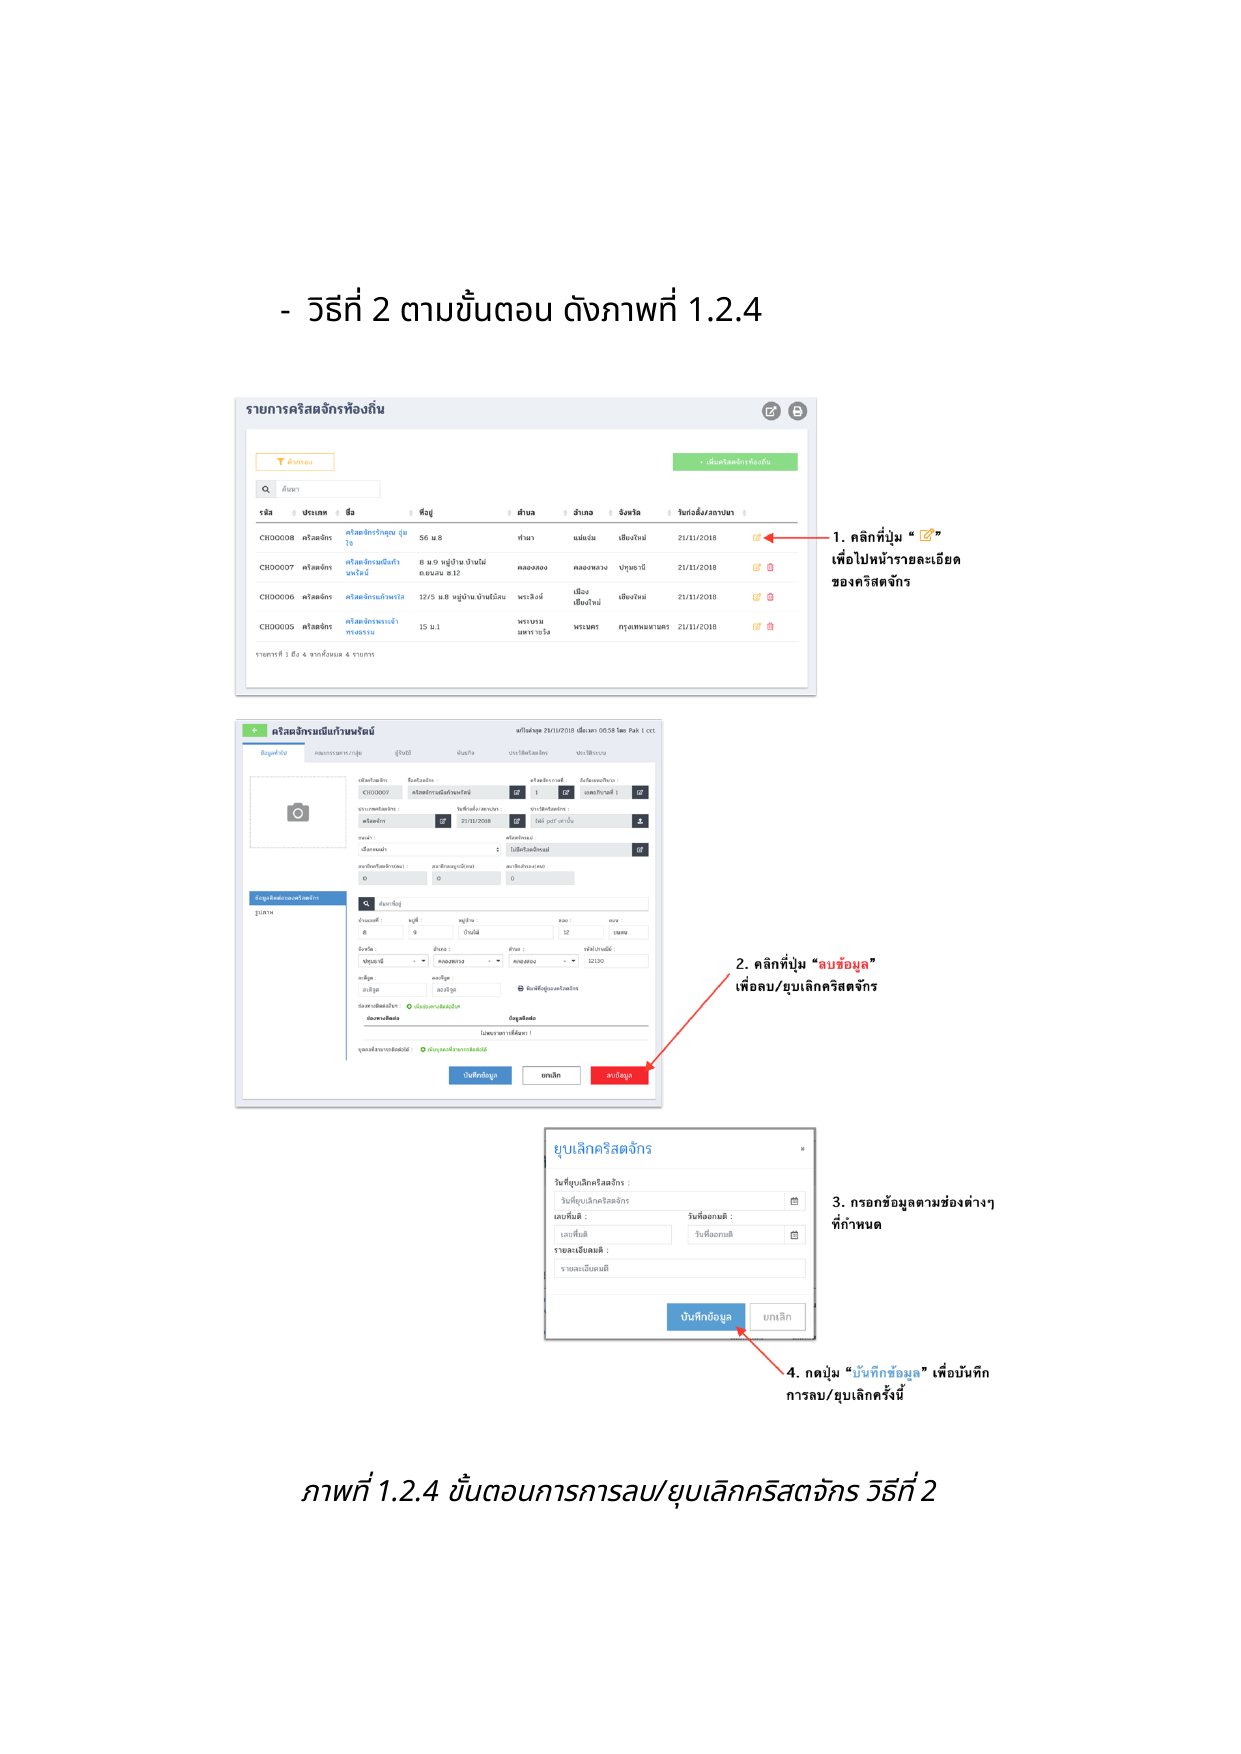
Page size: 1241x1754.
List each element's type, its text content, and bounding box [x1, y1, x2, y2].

text - วิธีที่ 2 ตามขั้นตอน ดังภาพที่ 1.2.4 [150, 286, 1090, 337]
picture [221, 382, 1019, 1426]
text ภาพที่ 1.2.4 ขั้นตอนการการลบ/ยุบเลิกคริสตจักร วิธีที่ 2 [150, 1471, 1090, 1515]
